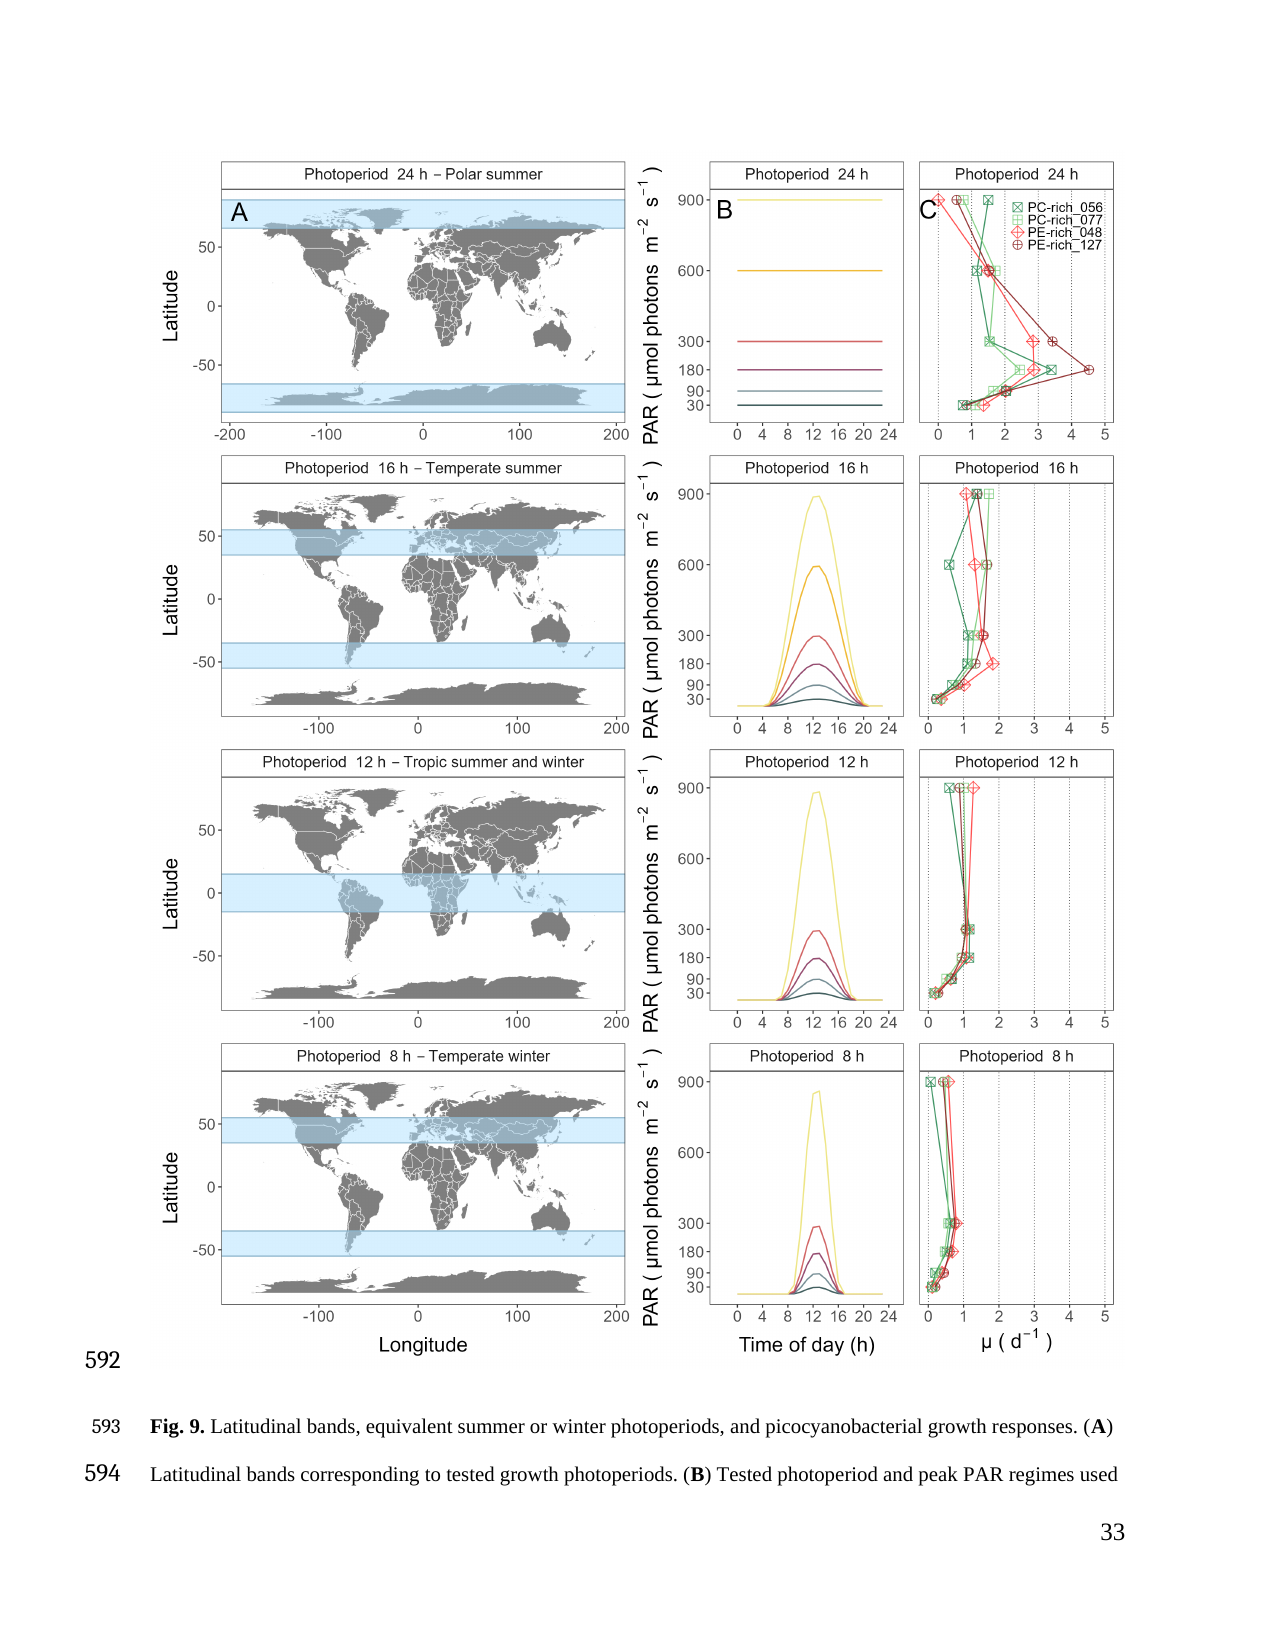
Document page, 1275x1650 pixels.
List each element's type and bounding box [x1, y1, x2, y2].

text [150, 1414, 1125, 1486]
picture [150, 150, 1125, 1369]
